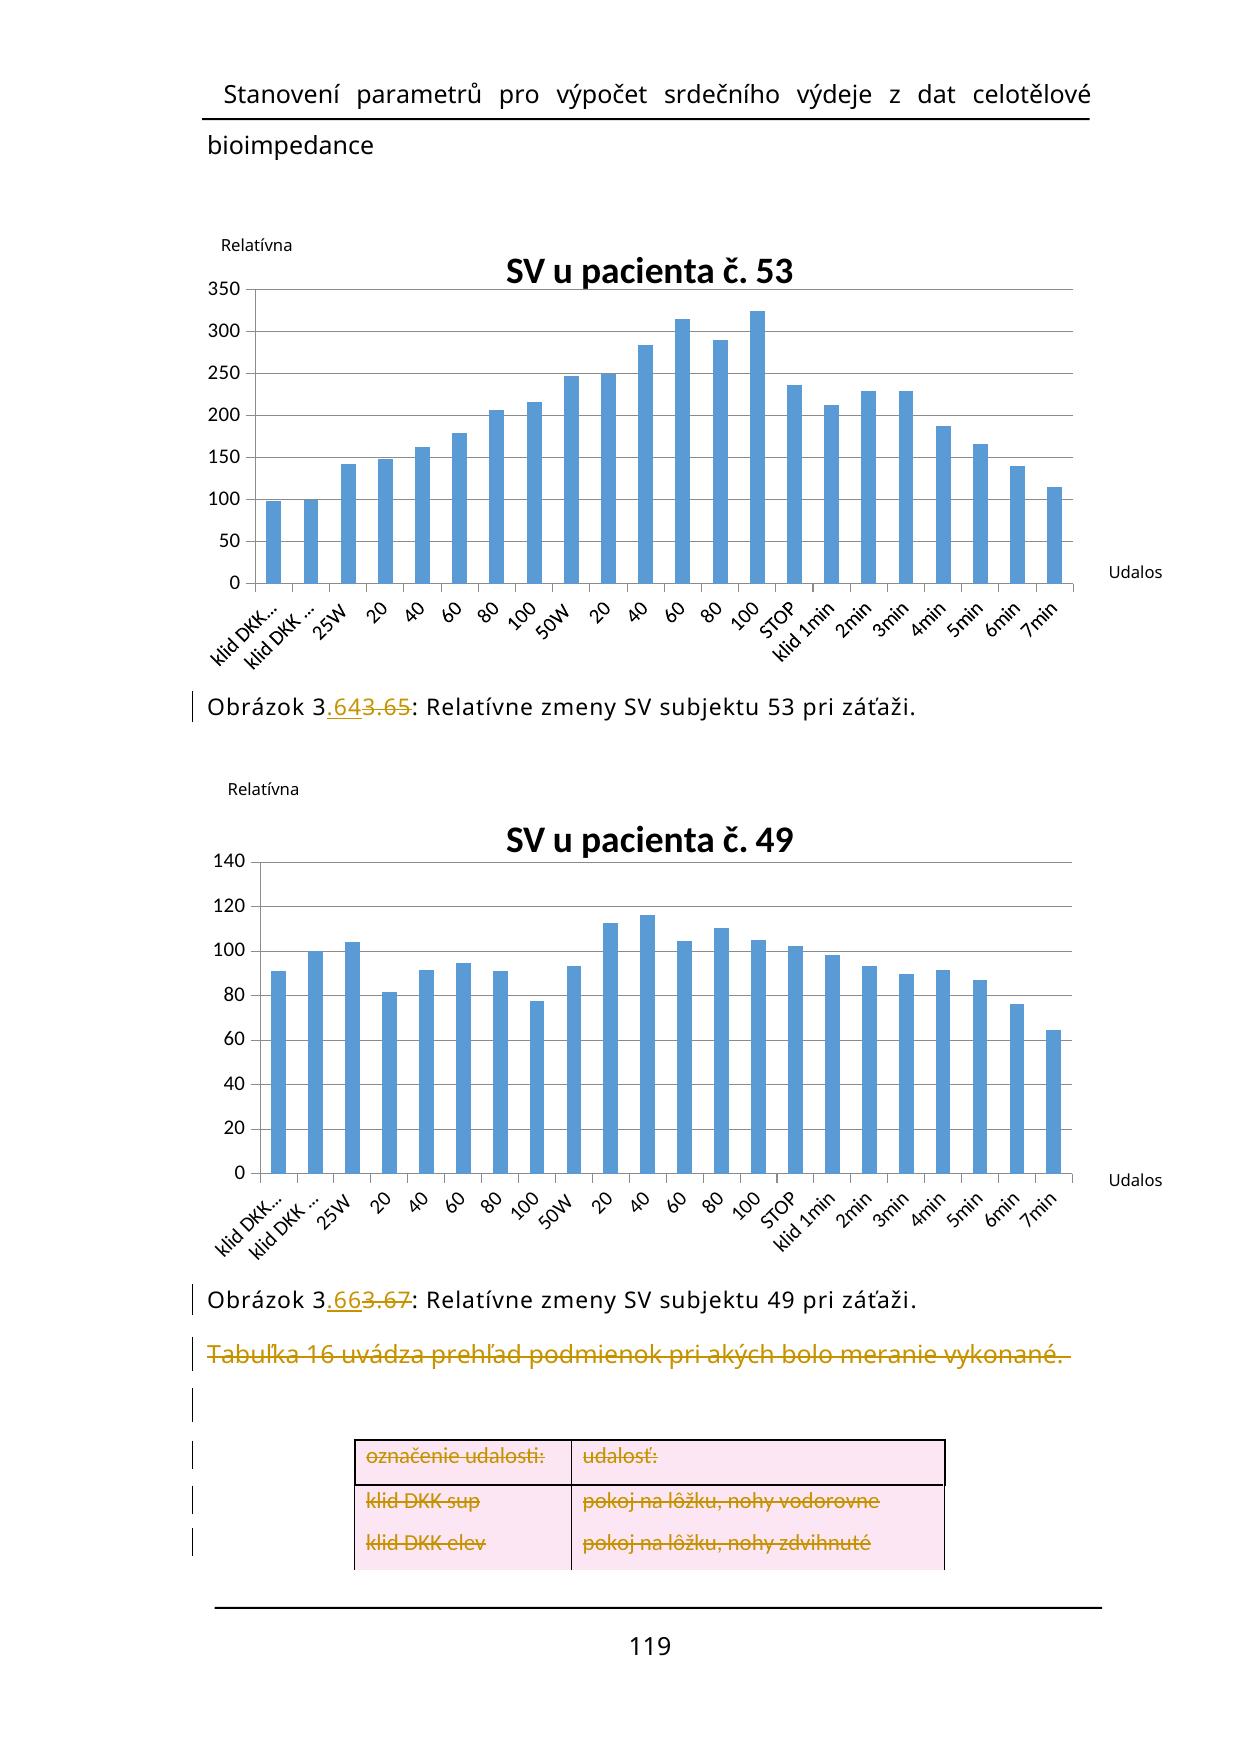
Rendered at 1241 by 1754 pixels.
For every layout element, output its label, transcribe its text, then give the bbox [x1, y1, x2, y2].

text Obrázok 3: Relatívne zmeny SV subjektu 53 pri záťaži. [207, 691, 1092, 722]
text Obrázok 3: Relatívne zmeny SV subjektu 49 pri záťaži. [207, 1283, 1092, 1315]
